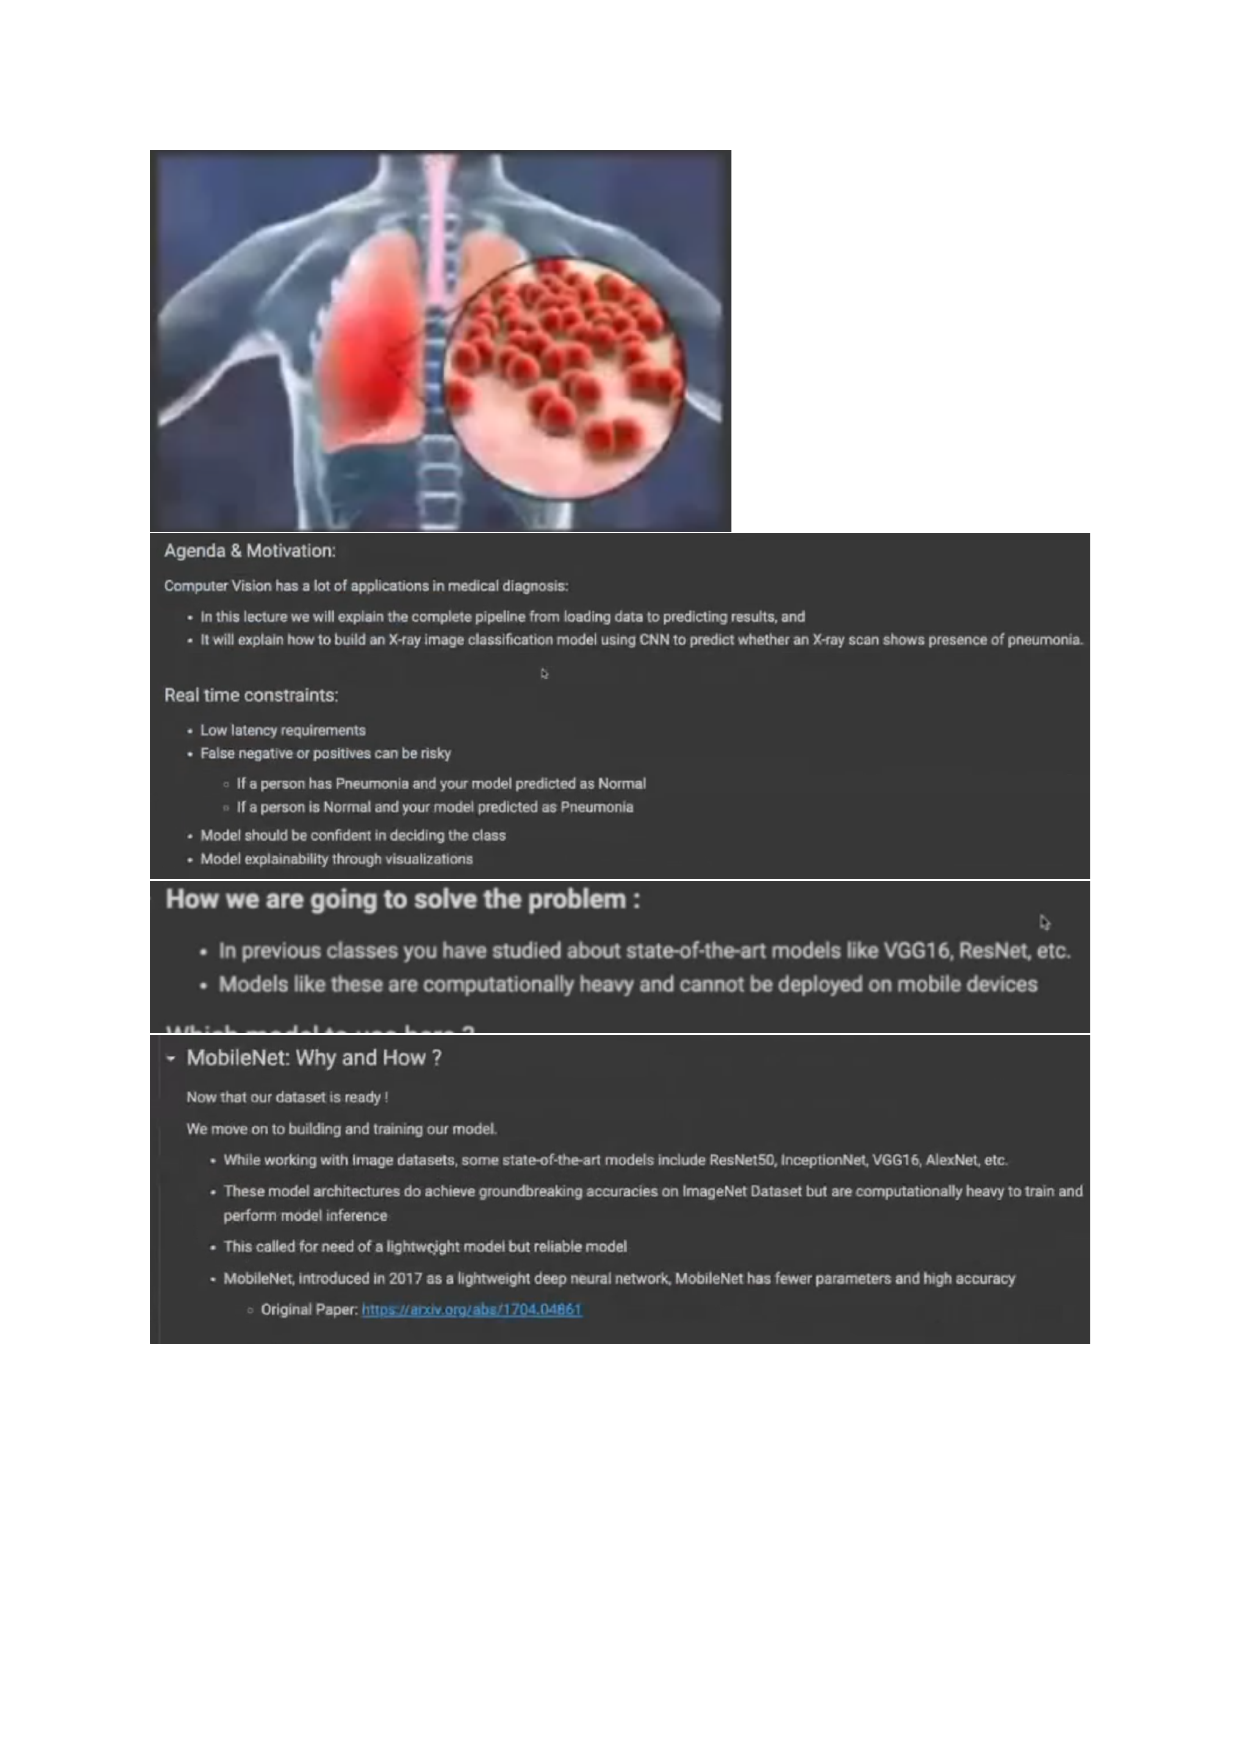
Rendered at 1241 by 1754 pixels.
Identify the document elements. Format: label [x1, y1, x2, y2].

picture [150, 150, 732, 532]
picture [150, 881, 1091, 1033]
picture [150, 1035, 1091, 1344]
picture [150, 533, 1091, 879]
